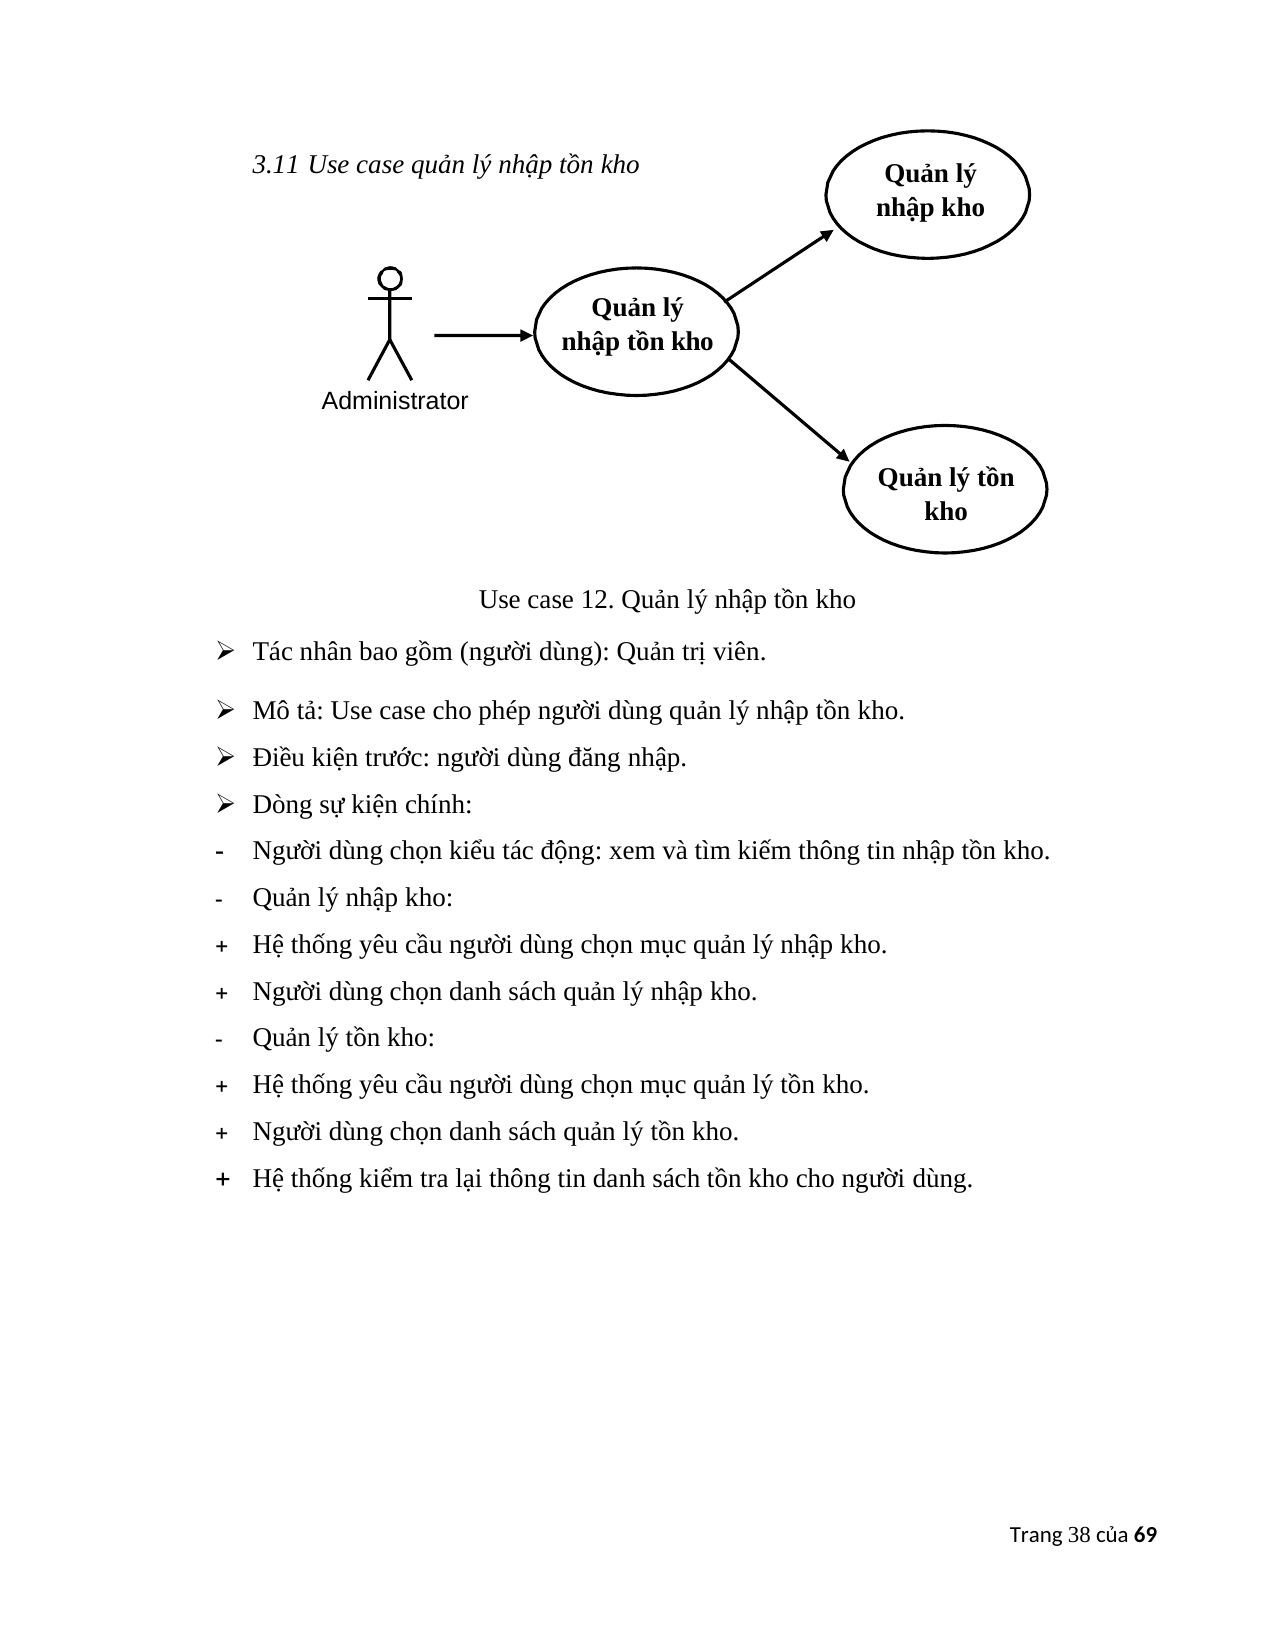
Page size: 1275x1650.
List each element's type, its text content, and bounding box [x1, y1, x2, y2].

text Use case 12. Quản lý nhập tồn kho [326, 583, 1008, 614]
list Hệ thống kiểm tra lại thông tin danh sách tồn kho cho người dùng. [215, 1162, 1185, 1193]
list Người dùng chọn kiểu tác động: xem và tìm kiếm thông tin nhập tồn kho. [215, 834, 1185, 866]
text Quản lý nhập tồn kho [561, 292, 714, 356]
list Mô tả: Use case cho phép người dùng quản lý nhập tồn kho. [215, 694, 1185, 725]
list Use case quản lý nhập tồn kho [252, 148, 644, 179]
list Tác nhân bao gồm (người dùng): Quản trị viên. [215, 635, 1185, 666]
subtitle Quản lý nhập kho [876, 157, 987, 222]
list Hệ thống yêu cầu người dùng chọn mục quản lý nhập kho. [215, 928, 1185, 959]
list Quản lý tồn kho: [215, 1022, 1185, 1053]
subtitle Quản lý tồn kho [877, 462, 1017, 526]
list Người dùng chọn danh sách quản lý nhập kho. [215, 975, 1185, 1006]
text Administrator [321, 386, 1185, 414]
list Người dùng chọn danh sách quản lý tồn kho. [215, 1115, 1185, 1146]
list Điều kiện trước: người dùng đăng nhập. [215, 741, 1185, 772]
list Dòng sự kiện chính: [215, 788, 1185, 819]
list Quản lý nhập kho: [215, 881, 1185, 912]
list Hệ thống yêu cầu người dùng chọn mục quản lý tồn kho. [215, 1068, 1185, 1099]
picture [377, 266, 403, 291]
